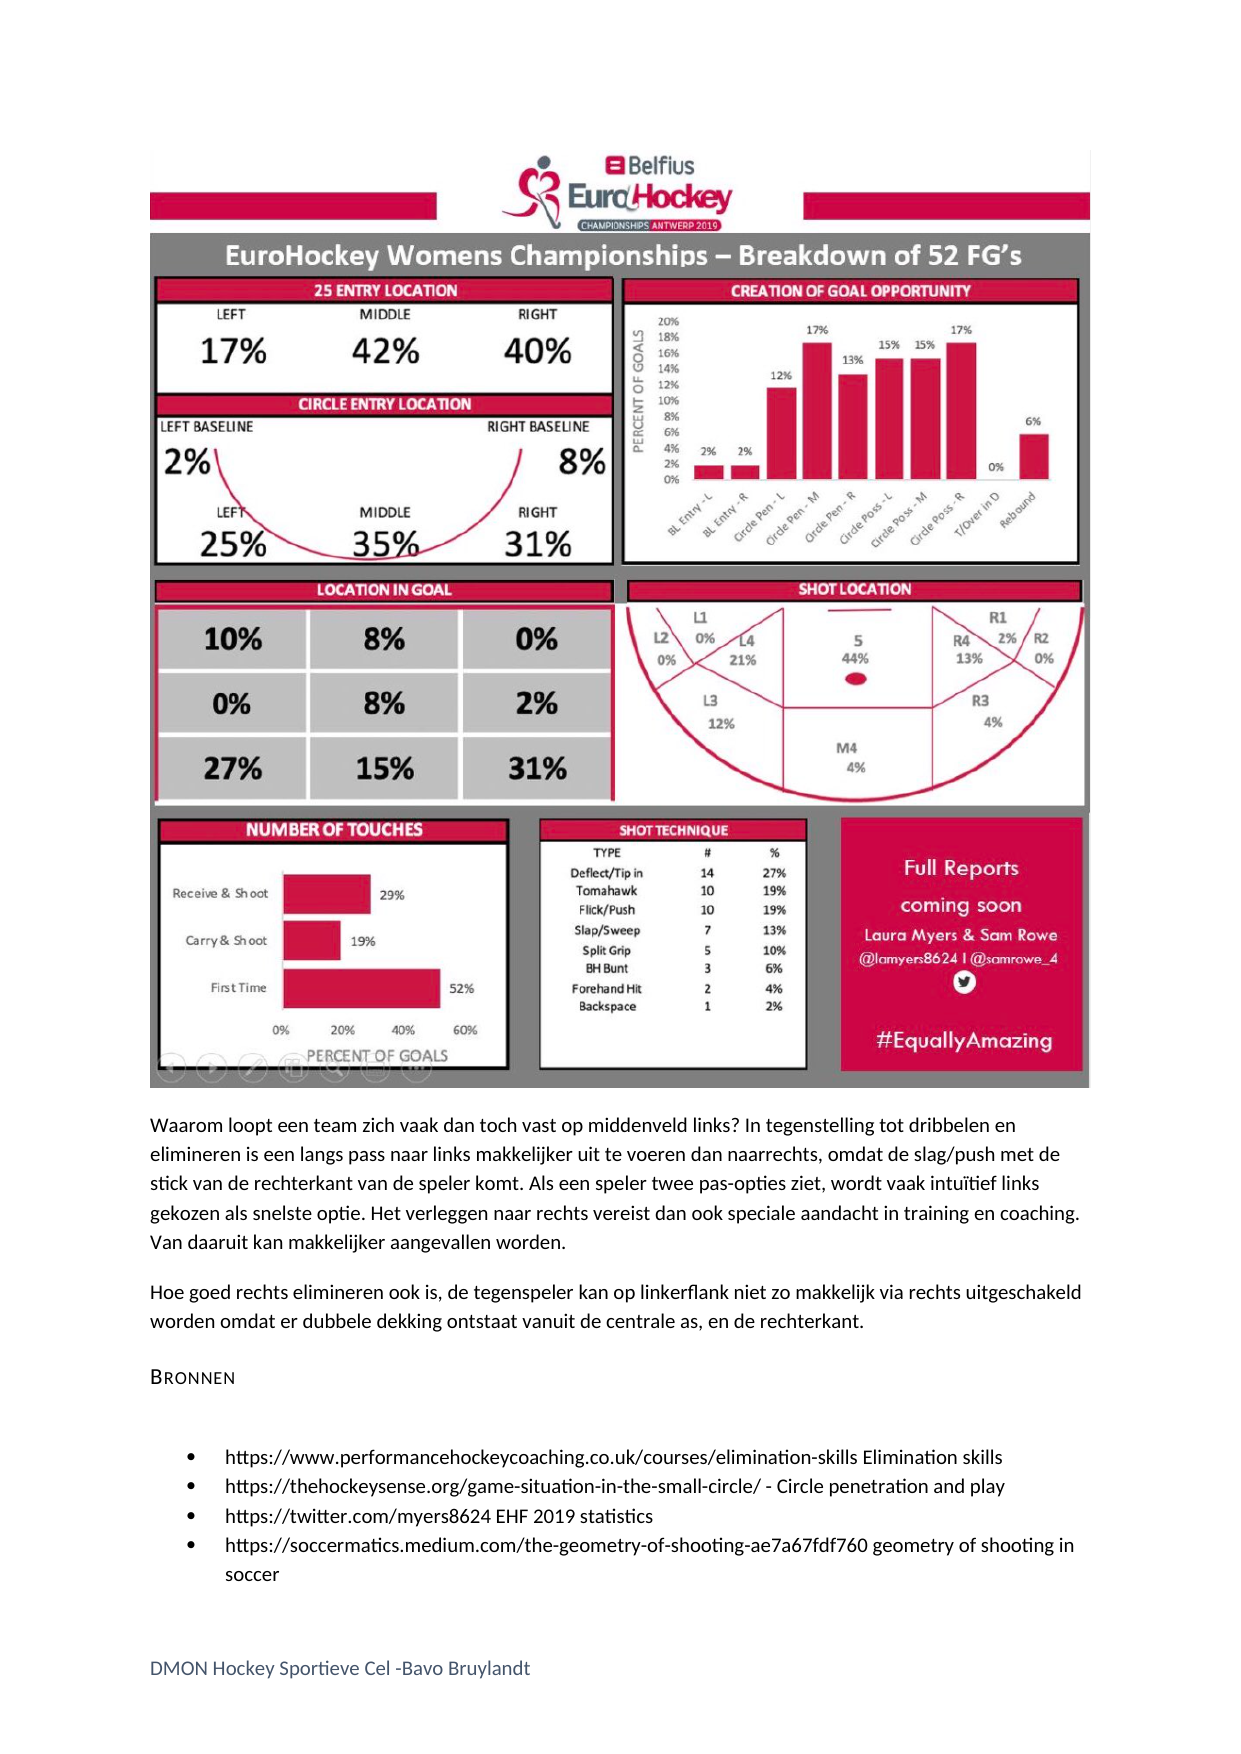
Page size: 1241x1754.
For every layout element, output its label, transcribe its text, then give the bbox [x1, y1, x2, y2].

list https://thehockeysense.org/game-situation-in-the-small-circle/ - Circle penetration and play [187, 1474, 1090, 1499]
list https://twitter.com/myers8624 EHF 2019 statistics [187, 1503, 1090, 1528]
subtitle Bronnen [150, 1362, 1090, 1390]
picture [150, 150, 1091, 1088]
text Waarom loopt een team zich vaak dan toch vast op middenveld links? In tegenstelling tot dribbelen en elimineren is een langs pass naar links makkelijker uit te voeren dan naarrechts, omdat de slag/push met de stick van de rechterkant van de speler komt. Als een speler twee pas-opties ziet, wordt vaak intuïtief links gekozen als snelste optie. Het verleggen naar rechts vereist dan ook speciale aandacht in training en coaching. Van daaruit kan makkelijker aangevallen worden. [150, 1112, 1090, 1254]
text Hoe goed rechts elimineren ook is, de tegenspeler kan op linkerflank niet zo makkelijk via rechts uitgeschakeld worden omdat er dubbele dekking ontstaat vanuit de centrale as, en de rechterkant. [150, 1279, 1090, 1333]
list https://www.performancehockeycoaching.co.uk/courses/elimination-skills Elimination skills [187, 1444, 1090, 1470]
list https://soccermatics.medium.com/the-geometry-of-shooting-ae7a67fdf760 geometry of shooting in soccer [187, 1532, 1090, 1587]
